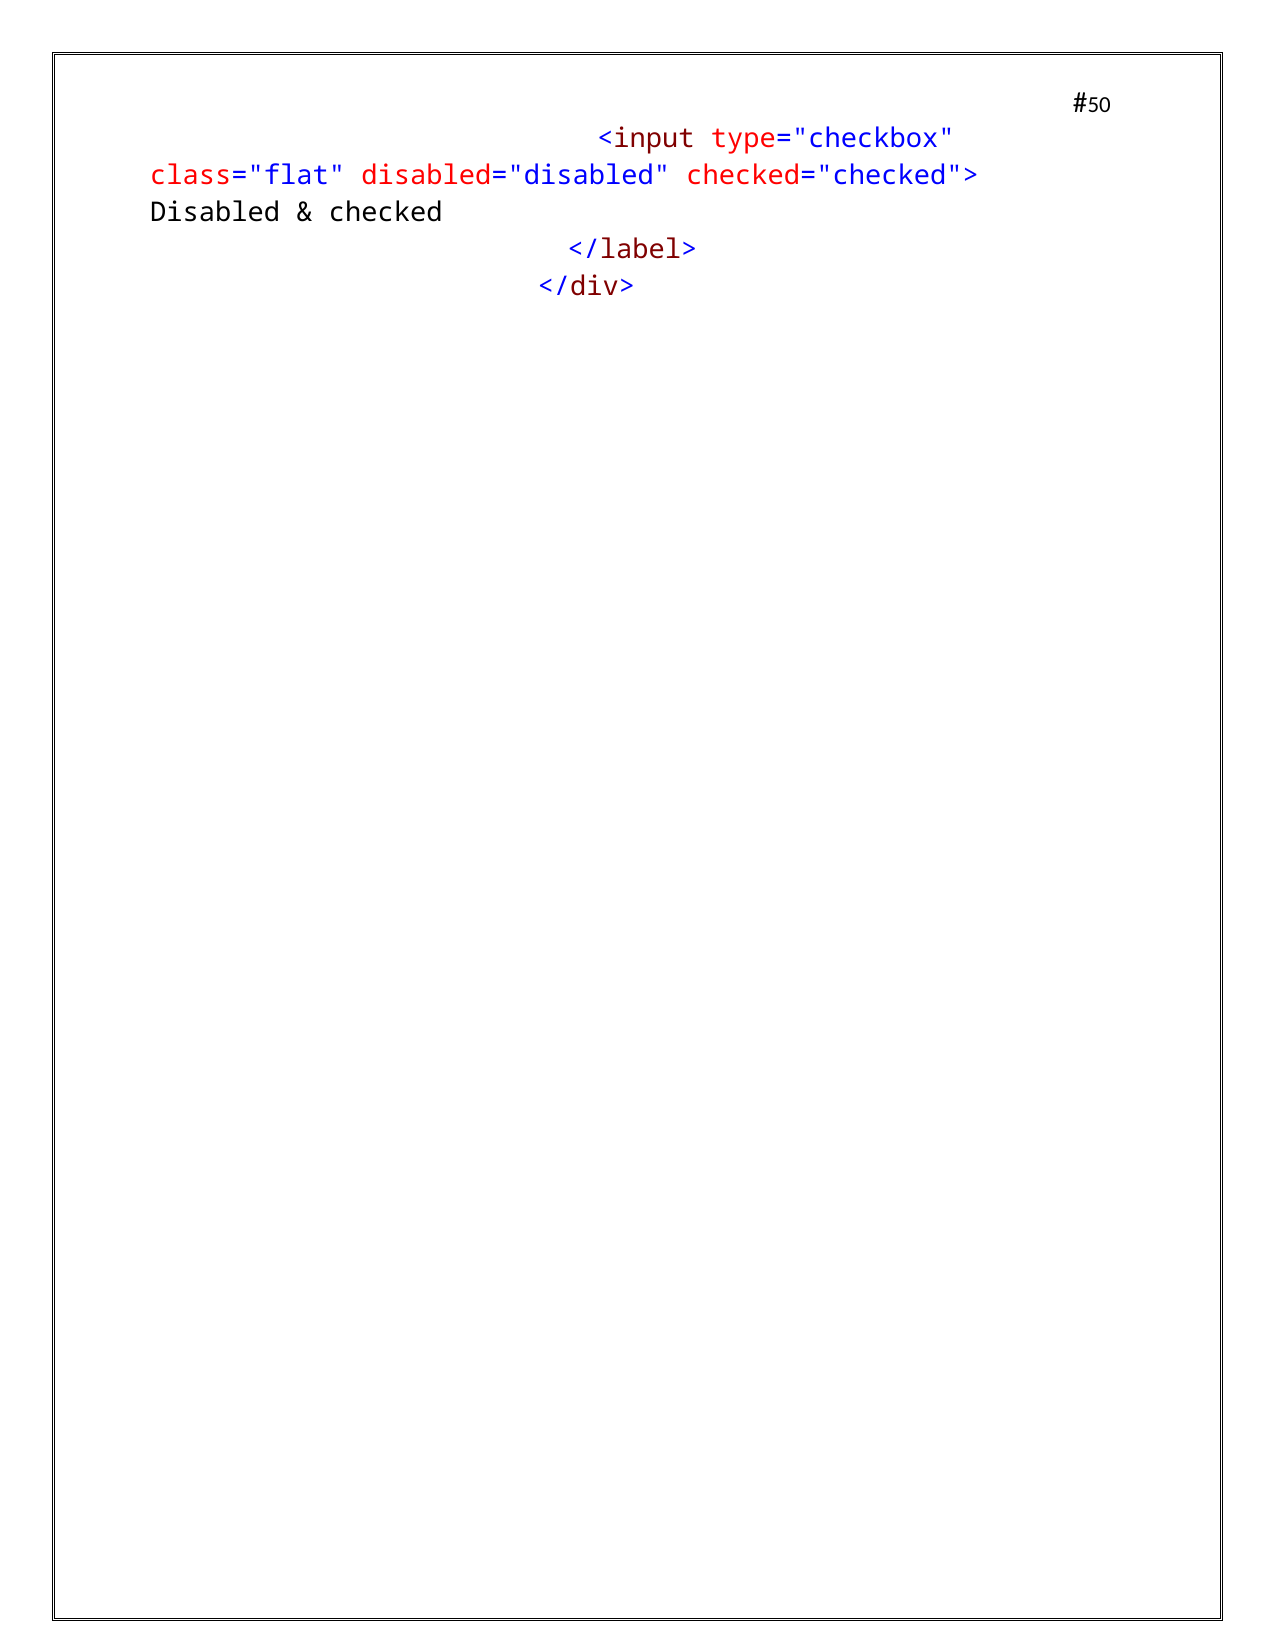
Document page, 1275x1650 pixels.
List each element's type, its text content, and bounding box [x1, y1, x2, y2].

text </div> [537, 266, 1179, 303]
text </label> [567, 229, 1179, 266]
text <input type="checkbox" class="flat" disabled="disabled" checked="checked"> Disabled & checked [150, 119, 1120, 229]
